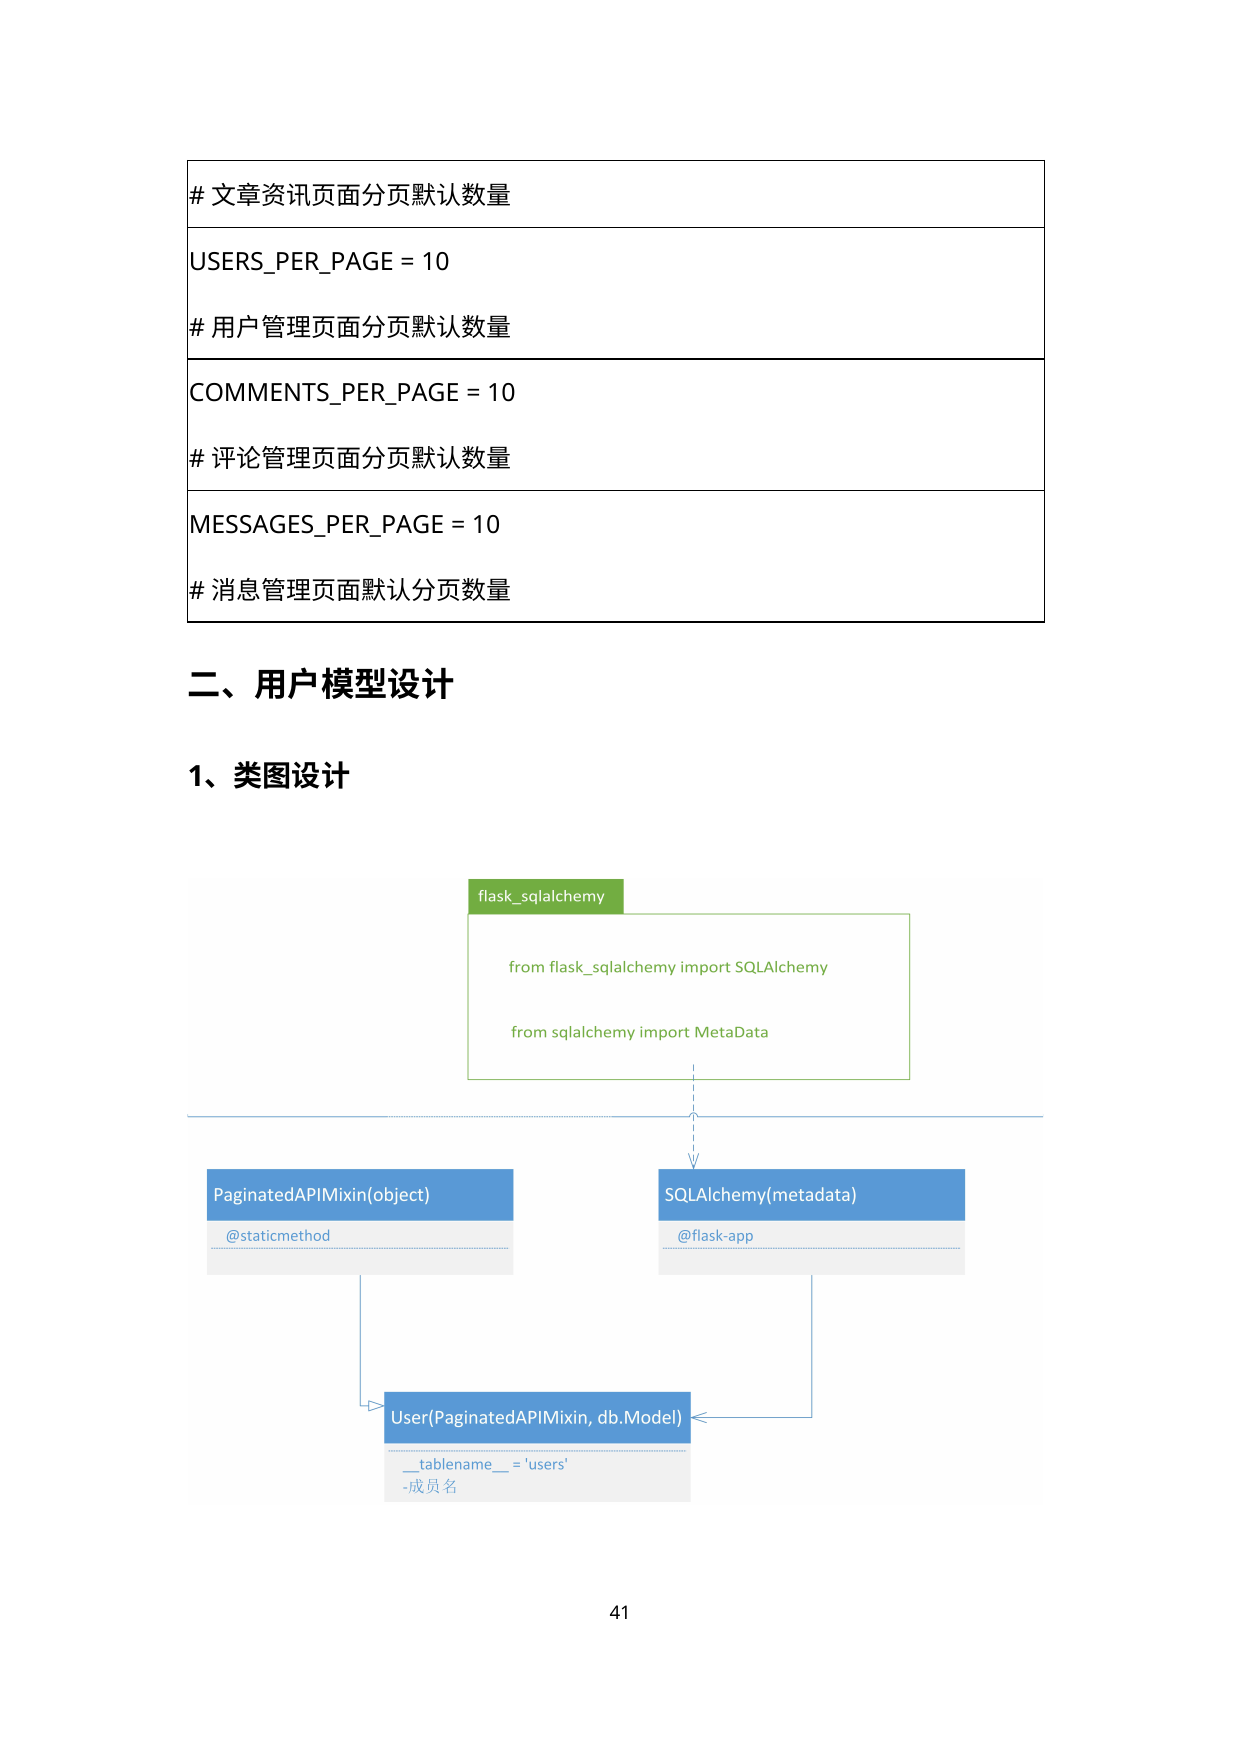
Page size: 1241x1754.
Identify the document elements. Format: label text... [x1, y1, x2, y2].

table_cell USERS_PER_PAGE = 10 # 用户管理页面分页默认数量 [188, 228, 1044, 358]
table_cell MESSAGES_PER_PAGE = 10 # 消息管理页面默认分页数量 [188, 491, 1044, 621]
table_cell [188, 161, 1044, 226]
picture [187, 878, 1044, 1505]
table_cell COMMENTS_PER_PAGE = 10 # 评论管理页面分页默认数量 [188, 360, 1044, 489]
text 二、用户模型设计 [187, 650, 1053, 715]
text 1、类图设计 [187, 742, 1053, 807]
